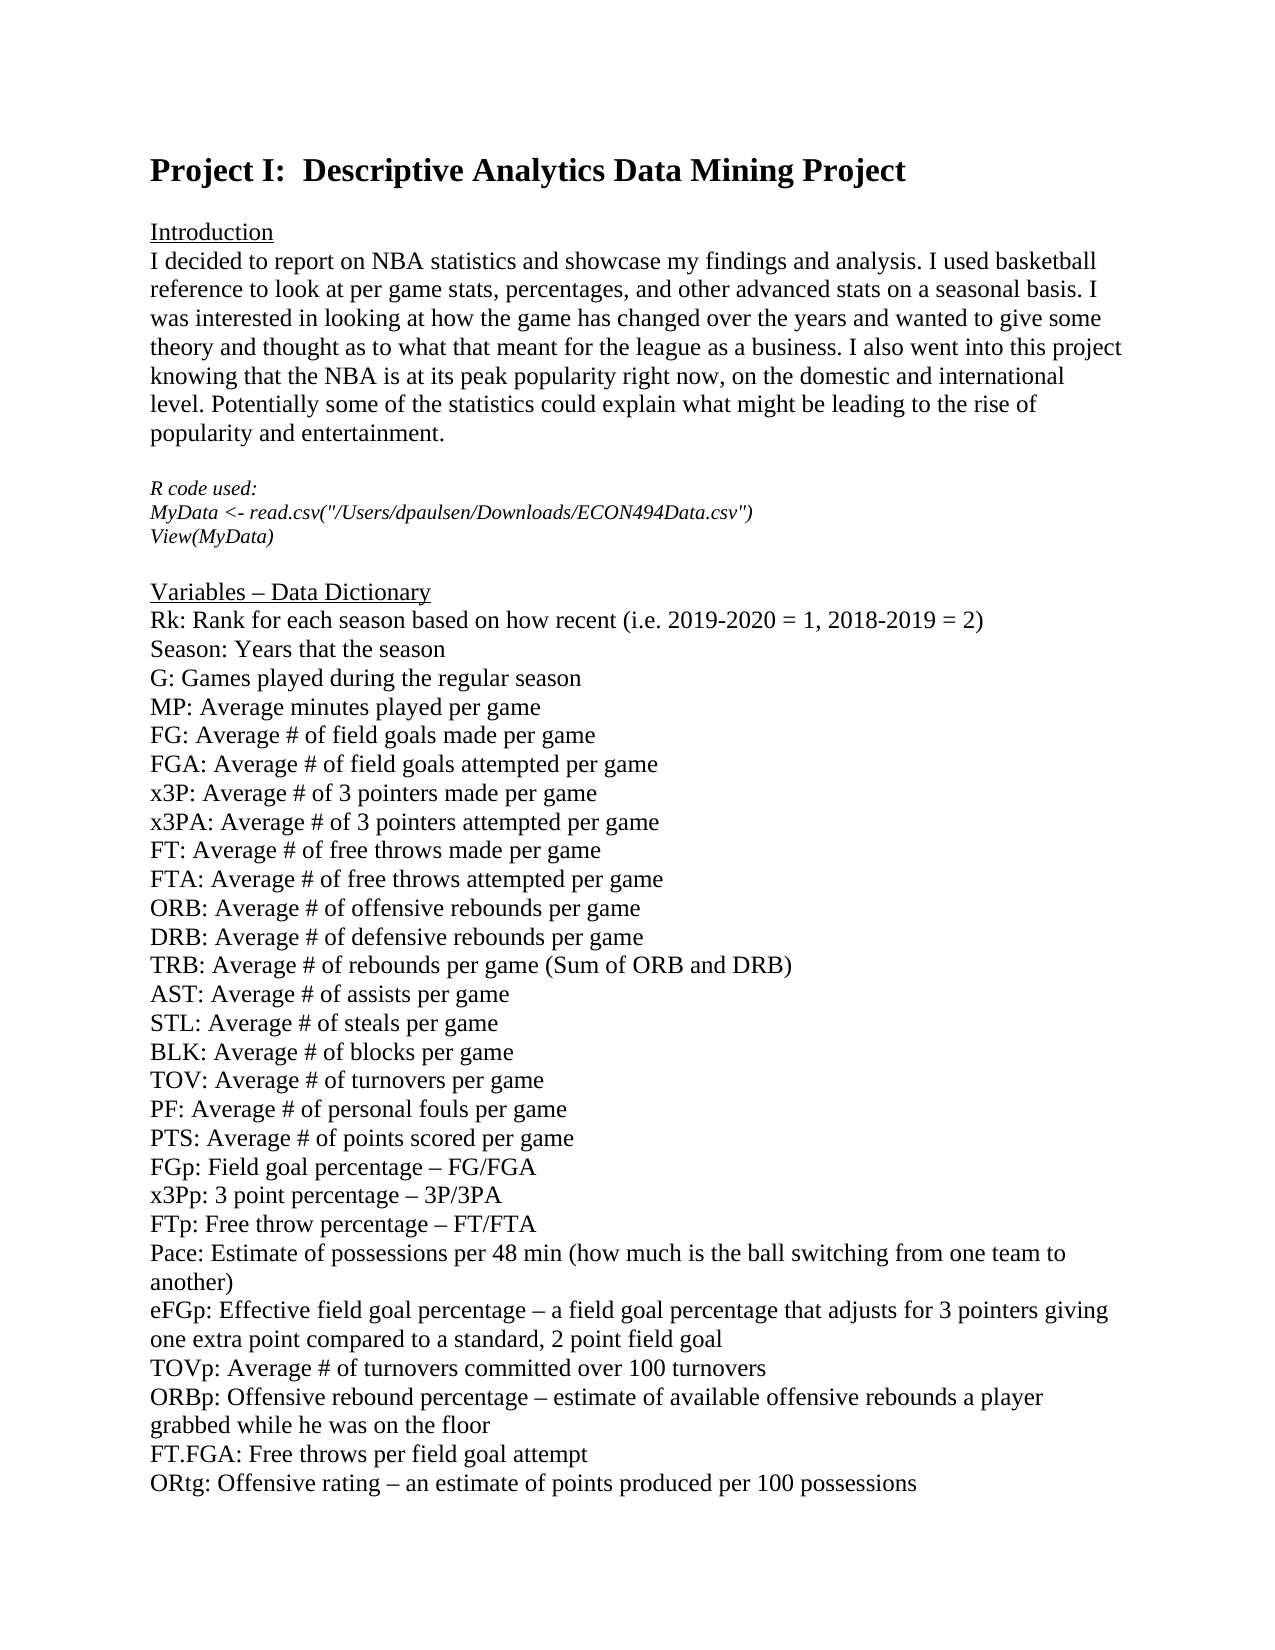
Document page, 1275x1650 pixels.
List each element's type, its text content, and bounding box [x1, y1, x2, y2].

text Pace: Estimate of possessions per 48 min (how much is the ball switching from one team to another) [150, 1238, 1125, 1296]
text x3PA: Average # of 3 pointers attempted per game [150, 807, 1125, 836]
text ORBp: Offensive rebound percentage – estimate of available offensive rebounds a player grabbed while he was on the floor [150, 1382, 1125, 1439]
text TRB: Average # of rebounds per game (Sum of ORB and DRB) [150, 951, 1125, 979]
text ORtg: Offensive rating – an estimate of points produced per 100 possessions [150, 1468, 1125, 1497]
text PF: Average # of personal fouls per game [150, 1094, 1125, 1123]
text PTS: Average # of points scored per game [150, 1123, 1125, 1152]
text FT: Average # of free throws made per game [150, 836, 1125, 864]
text FTA: Average # of free throws attempted per game [150, 864, 1125, 893]
text Variables – Data Dictionary [150, 577, 1125, 606]
text FGp: Field goal percentage – FG/FGA x3Pp: 3 point percentage – 3P/3PA [150, 1152, 1125, 1209]
text FTp: Free throw percentage – FT/FTA [150, 1209, 1125, 1238]
text DRB: Average # of defensive rebounds per game [150, 922, 1125, 951]
text MyData <- read.csv("/Users/dpaulsen/Downloads/ECON494Data.csv") [150, 500, 1125, 524]
text FGA: Average # of field goals attempted per game [150, 749, 1125, 778]
text View(MyData) [150, 524, 1125, 548]
text I decided to report on NBA statistics and showcase my findings and analysis. I used basketball reference to look at per game stats, percentages, and other advanced stats on a seasonal basis. I was interested in looking at how the game has changed over the years and wanted to give some theory and thought as to what that meant for the league as a business. I also went into this project knowing that the NBA is at its peak popularity right now, on the domestic and international level. Potentially some of the statistics could explain what might be leading to the rise of popularity and entertainment. [150, 246, 1125, 447]
text TOV: Average # of turnovers per game [150, 1066, 1125, 1094]
text eFGp: Effective field goal percentage – a field goal percentage that adjusts for 3 pointers giving one extra point compared to a standard, 2 point field goal [150, 1296, 1125, 1353]
text BLK: Average # of blocks per game [150, 1037, 1125, 1066]
text x3P: Average # of 3 pointers made per game [150, 778, 1125, 807]
text G: Games played during the regular season [150, 663, 1125, 692]
text MP: Average minutes played per game [150, 692, 1125, 721]
text FT.FGA: Free throws per field goal attempt [150, 1439, 1125, 1468]
text Project I: Descriptive Analytics Data Mining Project [150, 150, 1125, 188]
text AST: Average # of assists per game [150, 979, 1125, 1008]
text ORB: Average # of offensive rebounds per game [150, 893, 1125, 922]
text FG: Average # of field goals made per game [150, 721, 1125, 749]
text Rk: Rank for each season based on how recent (i.e. 2019-2020 = 1, 2018-2019 = 2) [150, 606, 1125, 634]
text TOVp: Average # of turnovers committed over 100 turnovers [150, 1353, 1125, 1382]
text STL: Average # of steals per game [150, 1008, 1125, 1037]
text Introduction [150, 217, 1125, 246]
text Season: Years that the season [150, 634, 1125, 663]
text R code used: [150, 476, 1125, 500]
